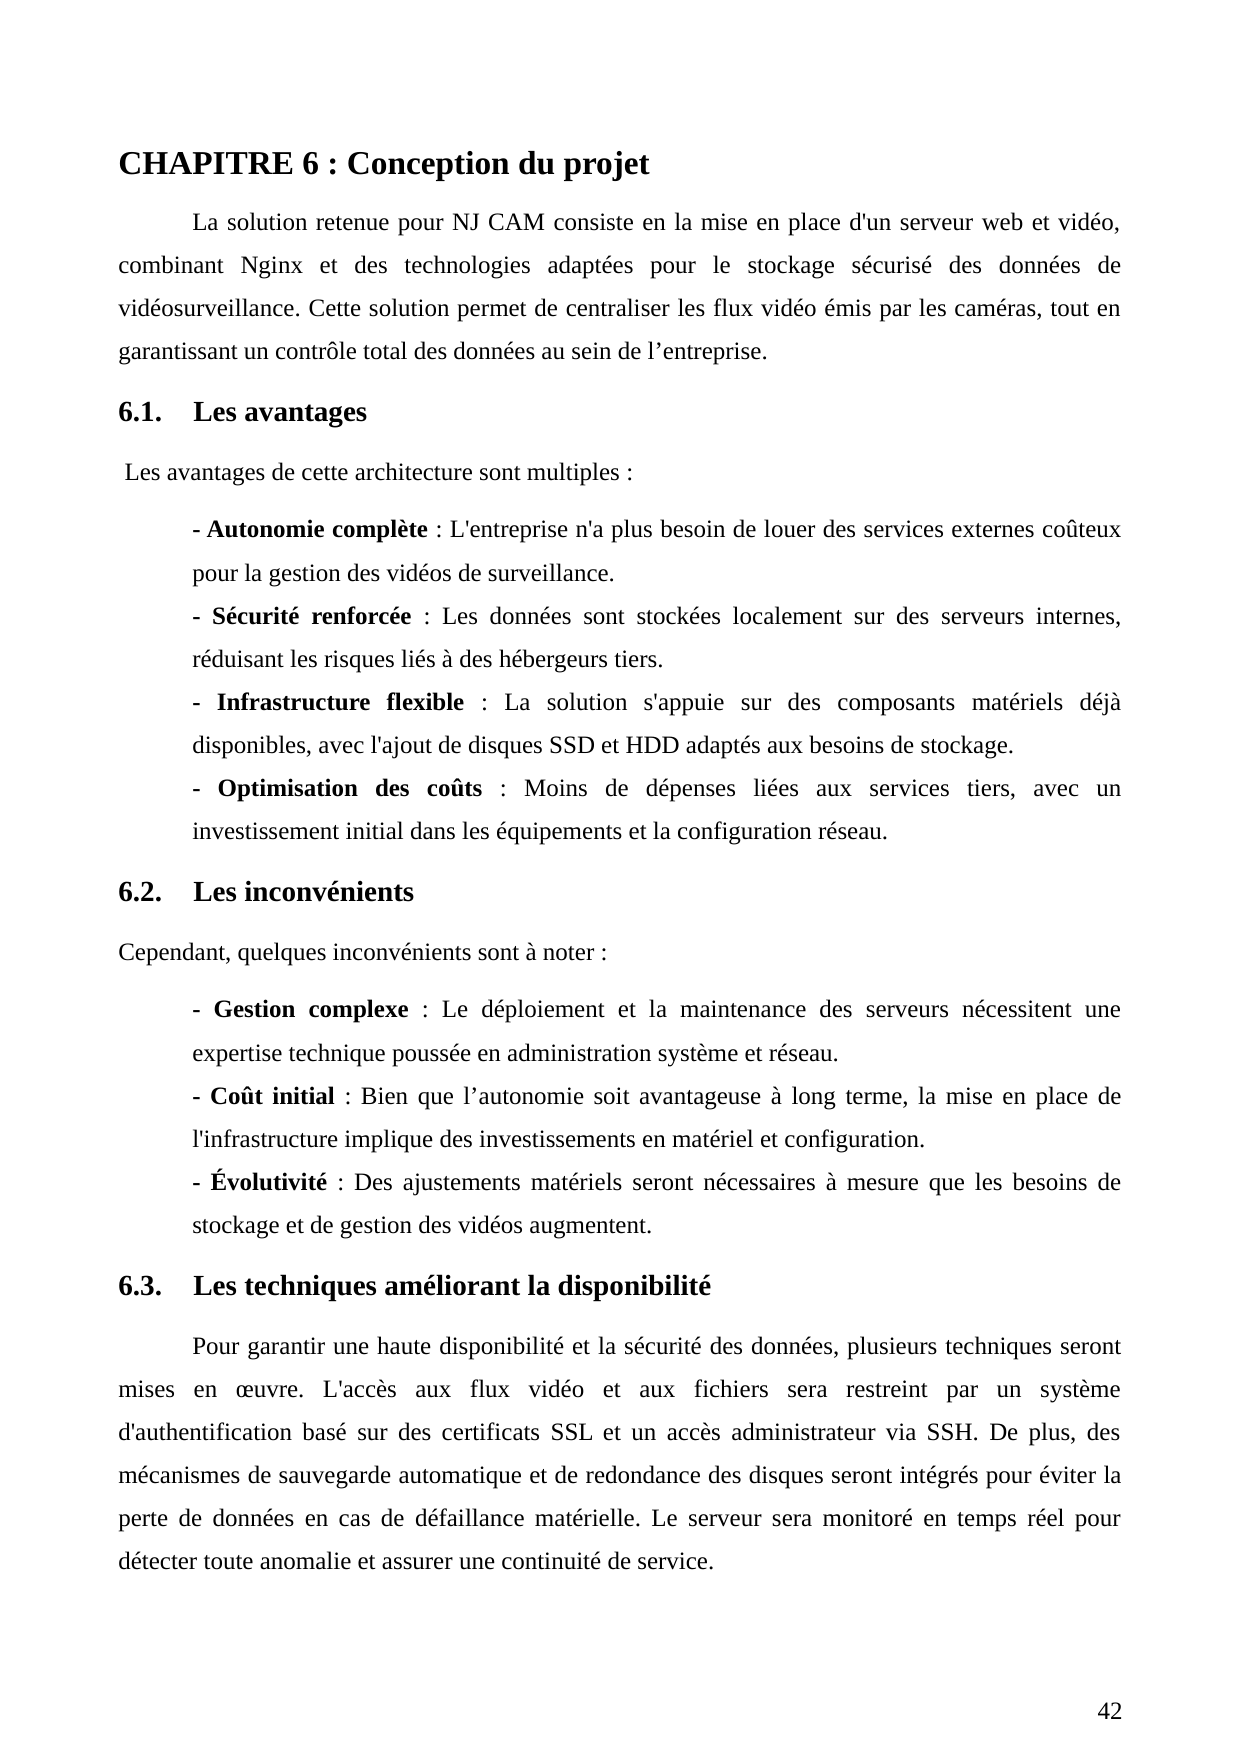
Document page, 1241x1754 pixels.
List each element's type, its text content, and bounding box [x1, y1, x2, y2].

subtitle CHAPITRE 6 : Conception du projet [118, 143, 1122, 181]
list - Optimisation des coûts : Moins de dépenses liées aux services tiers, avec un investissement initial dans les équipements et la configuration réseau. [192, 773, 1122, 845]
text Les avantages de cette architecture sont multiples : [118, 457, 1122, 486]
list - Coût initial : Bien que l’autonomie soit avantageuse à long terme, la mise en place de l'infrastructure implique des investissements en matériel et configuration. [192, 1081, 1122, 1153]
list - Gestion complexe : Le déploiement et la maintenance des serveurs nécessitent une expertise technique poussée en administration système et réseau. [192, 994, 1122, 1066]
text Pour garantir une haute disponibilité et la sécurité des données, plusieurs techniques seront mises en œuvre. L'accès aux flux vidéo et aux fichiers sera restreint par un système d'authentification basé sur des certificats SSL et un accès administrateur via SSH. De plus, des mécanismes de sauvegarde automatique et de redondance des disques seront intégrés pour éviter la perte de données en cas de défaillance matérielle. Le serveur sera monitoré en temps réel pour détecter toute anomalie et assurer une continuité de service. [118, 1331, 1122, 1575]
subtitle Les techniques améliorant la disponibilité [118, 1268, 1122, 1301]
list - Évolutivité : Des ajustements matériels seront nécessaires à mesure que les besoins de stockage et de gestion des vidéos augmentent. [192, 1167, 1122, 1239]
list - Infrastructure flexible : La solution s'appuie sur des composants matériels déjà disponibles, avec l'ajout de disques SSD et HDD adaptés aux besoins de stockage. [192, 687, 1122, 759]
list - Autonomie complète : L'entreprise n'a plus besoin de louer des services externes coûteux pour la gestion des vidéos de surveillance. [192, 514, 1122, 586]
subtitle Les avantages [118, 394, 1122, 427]
subtitle Les inconvénients [118, 874, 1122, 908]
text Cependant, quelques inconvénients sont à noter : [118, 937, 1122, 966]
list - Sécurité renforcée : Les données sont stockées localement sur des serveurs internes, réduisant les risques liés à des hébergeurs tiers. [192, 601, 1122, 673]
text La solution retenue pour NJ CAM consiste en la mise en place d'un serveur web et vidéo, combinant Nginx et des technologies adaptées pour le stockage sécurisé des données de vidéosurveillance. Cette solution permet de centraliser les flux vidéo émis par les caméras, tout en garantissant un contrôle total des données au sein de l’entreprise. [118, 207, 1122, 365]
